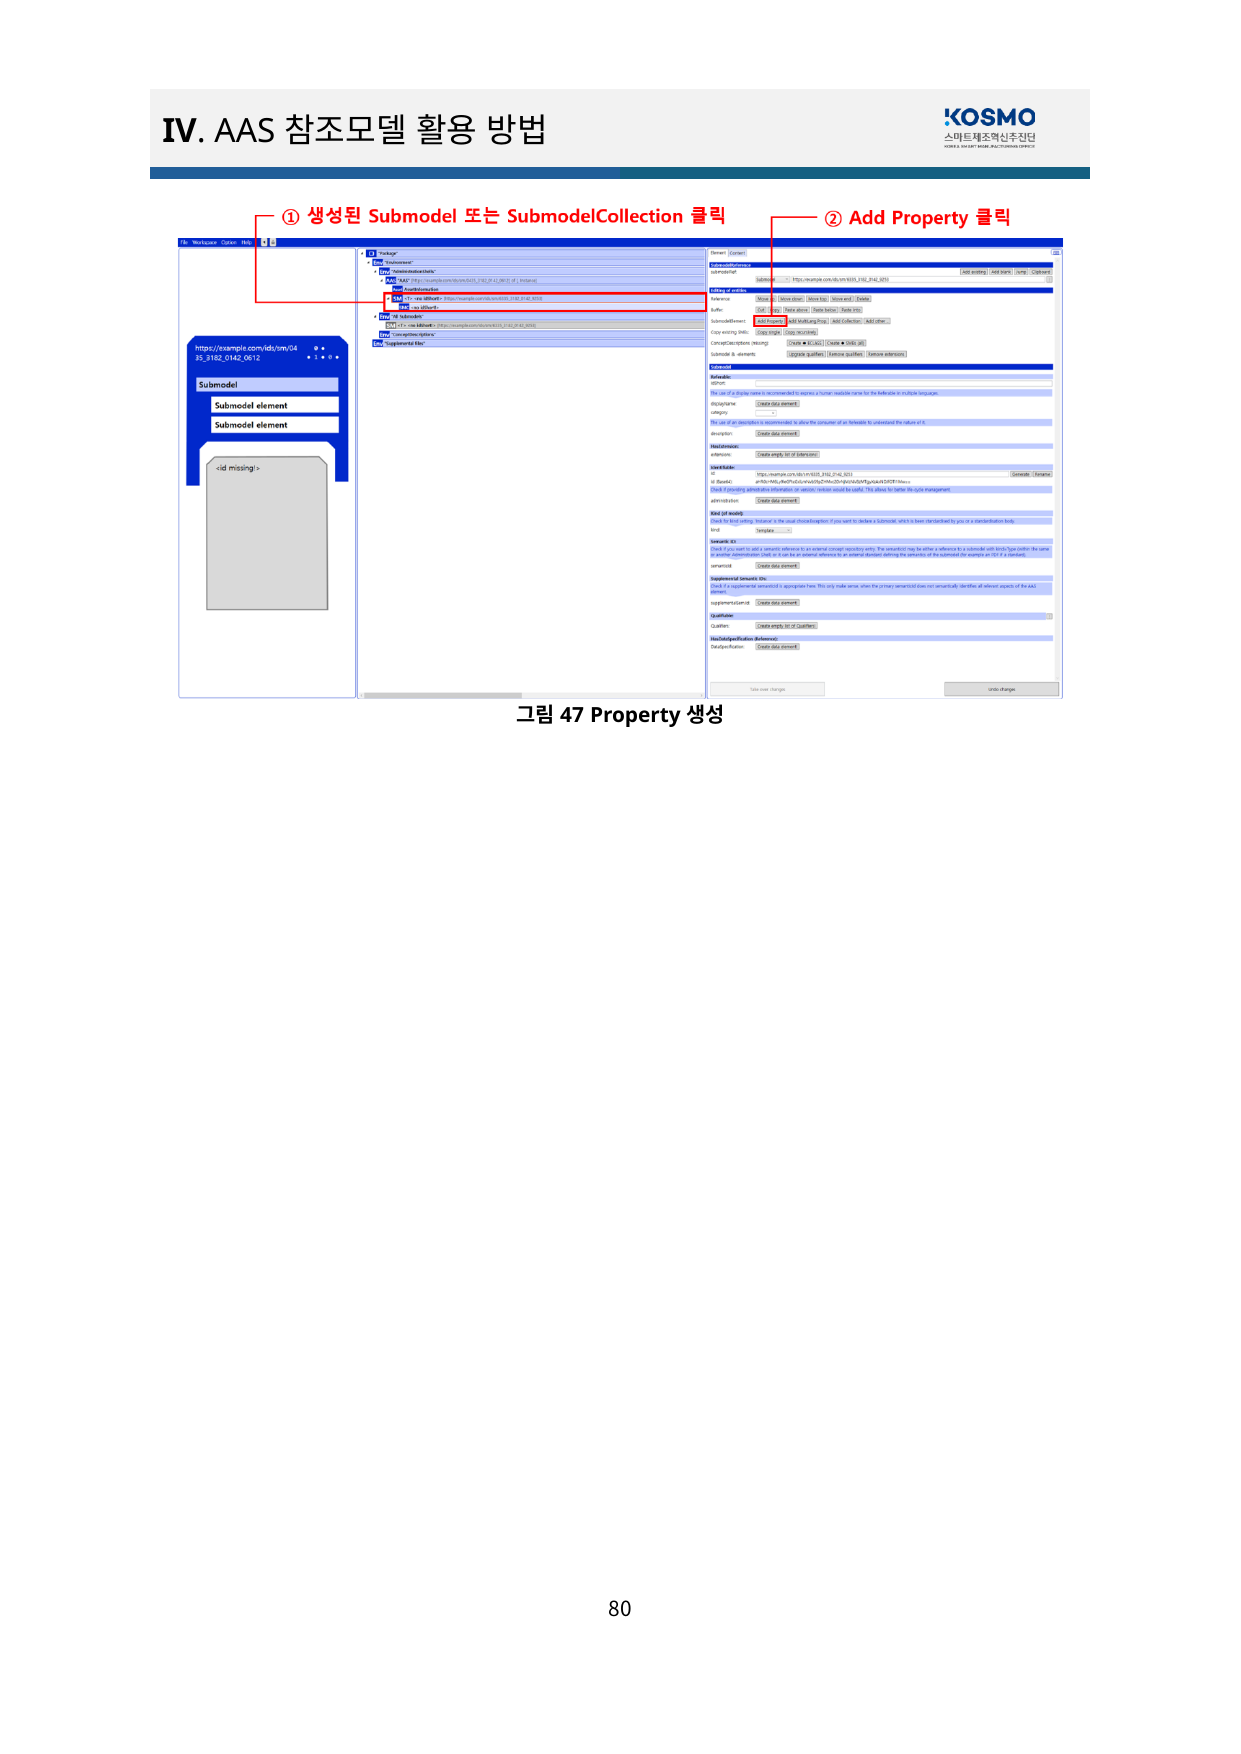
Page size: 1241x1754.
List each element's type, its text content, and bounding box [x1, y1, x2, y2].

picture [944, 108, 1035, 148]
picture [177, 207, 1064, 699]
